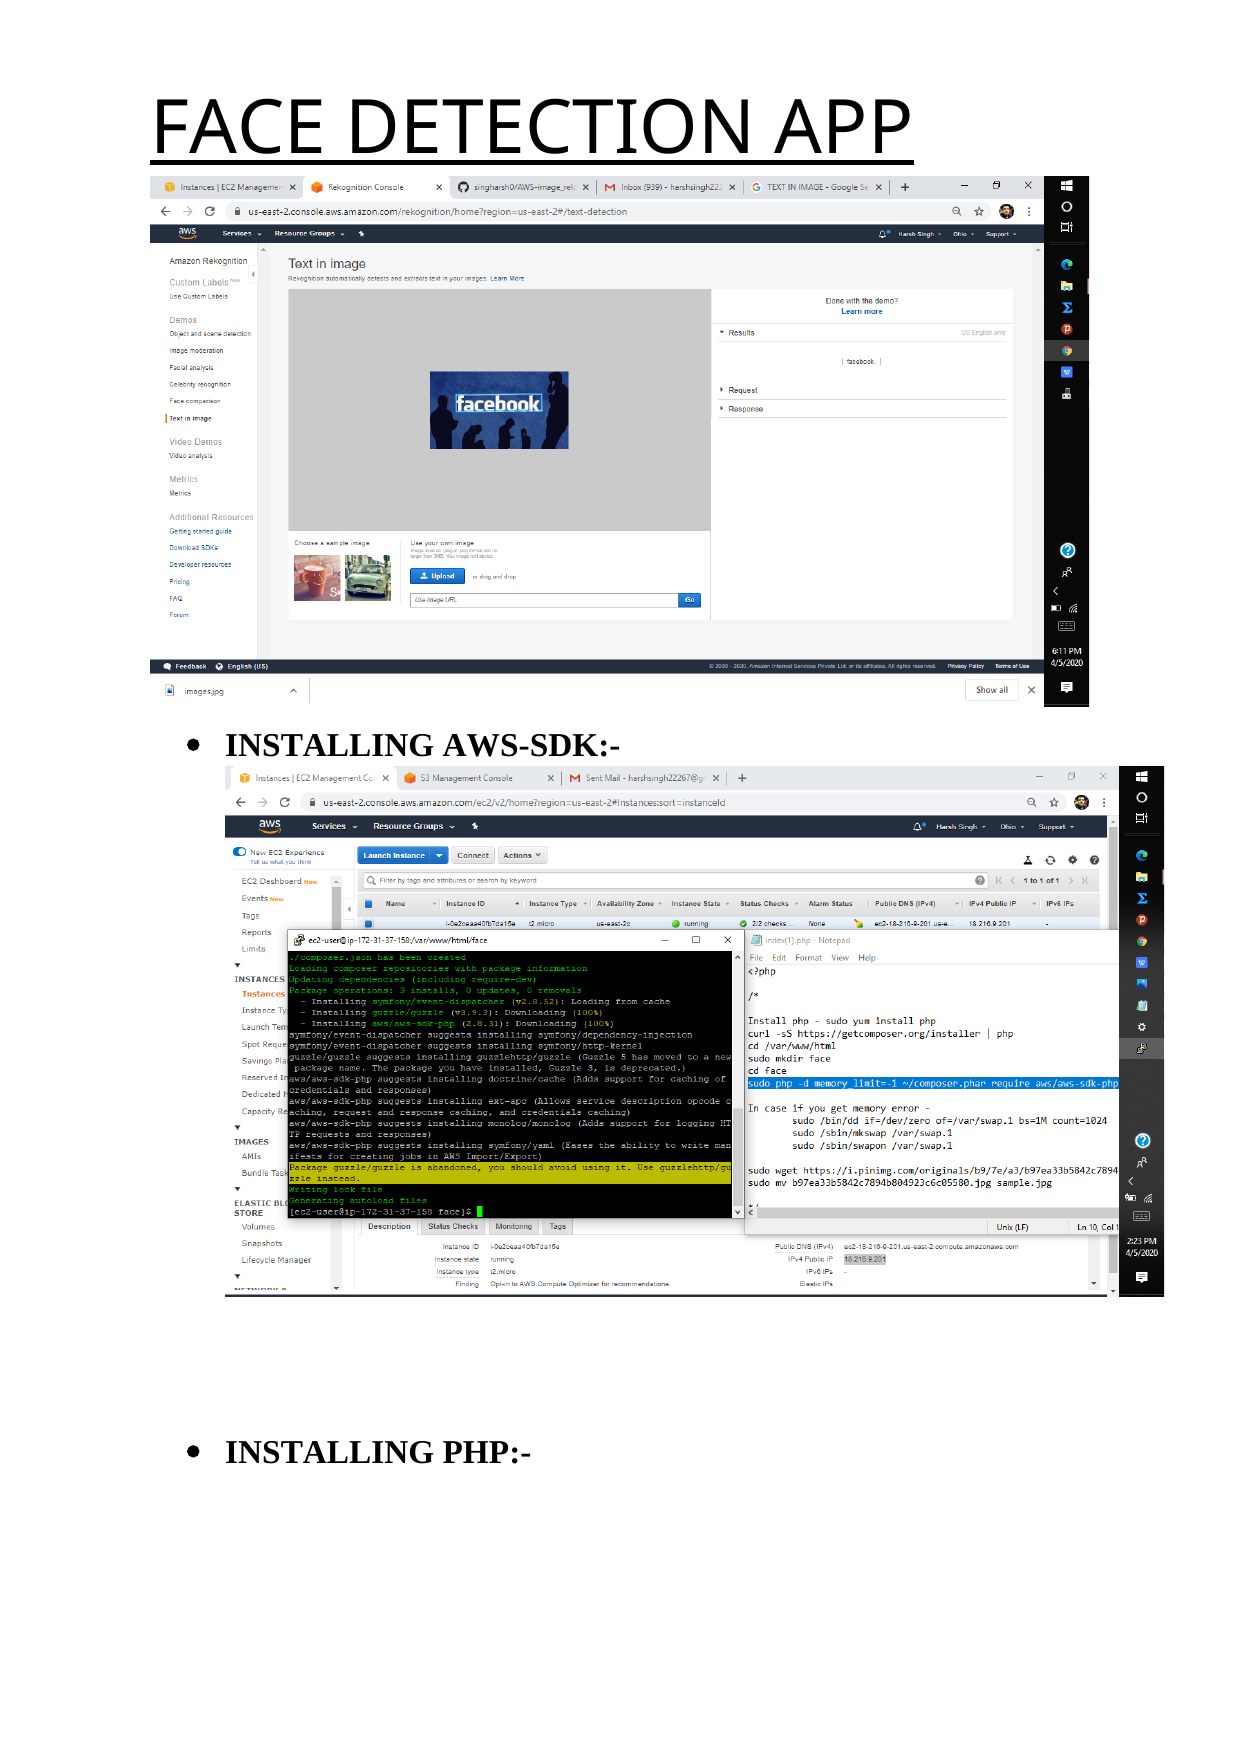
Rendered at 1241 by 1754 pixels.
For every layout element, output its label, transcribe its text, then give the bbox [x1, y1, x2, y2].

list INSTALLING AWS-SDK:- [187, 725, 1090, 763]
picture [150, 176, 1090, 707]
picture [225, 766, 1165, 1297]
list INSTALLING PHP:- [187, 1432, 1090, 1470]
